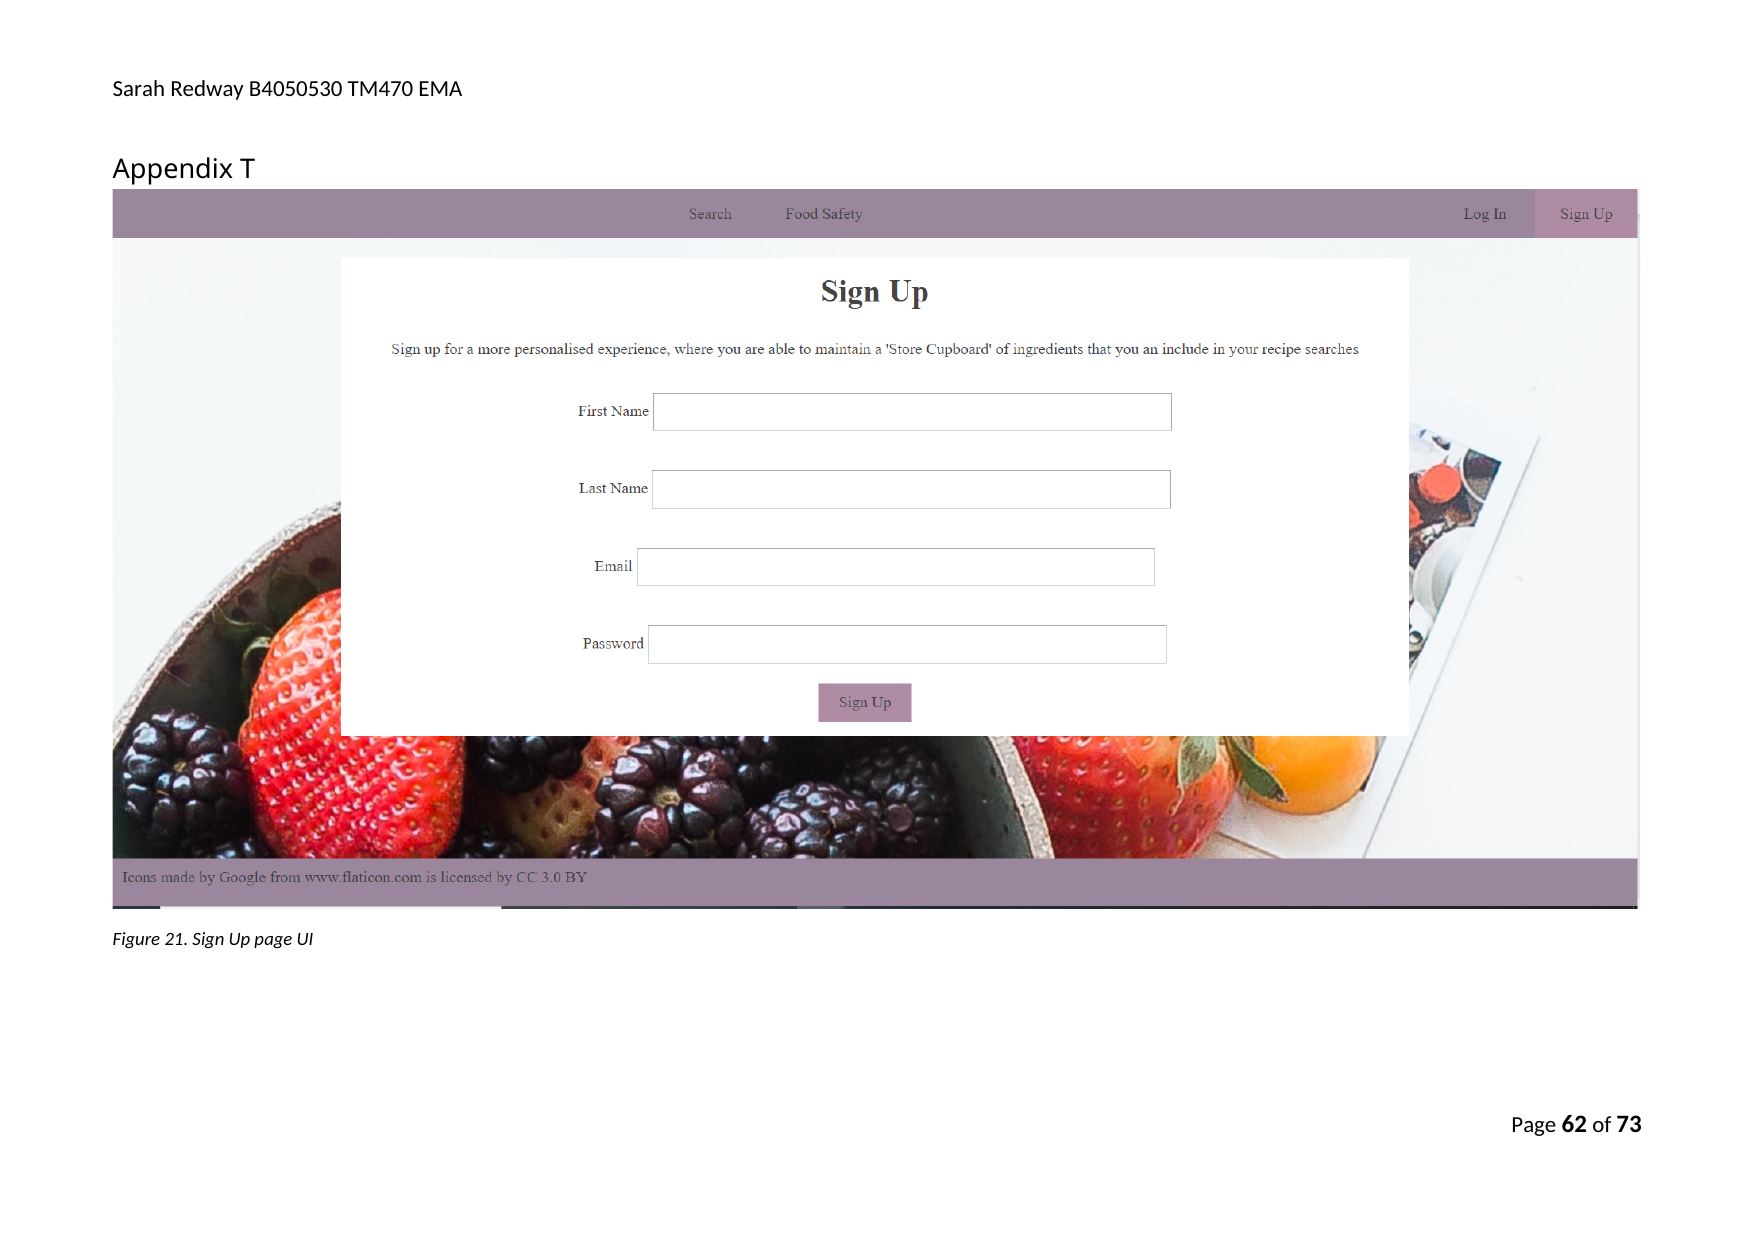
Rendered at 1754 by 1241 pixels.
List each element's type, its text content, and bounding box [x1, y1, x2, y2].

picture [112, 189, 1641, 909]
text Figure 21. Sign Up page UI [112, 927, 1641, 950]
subtitle Appendix T [112, 150, 1641, 187]
